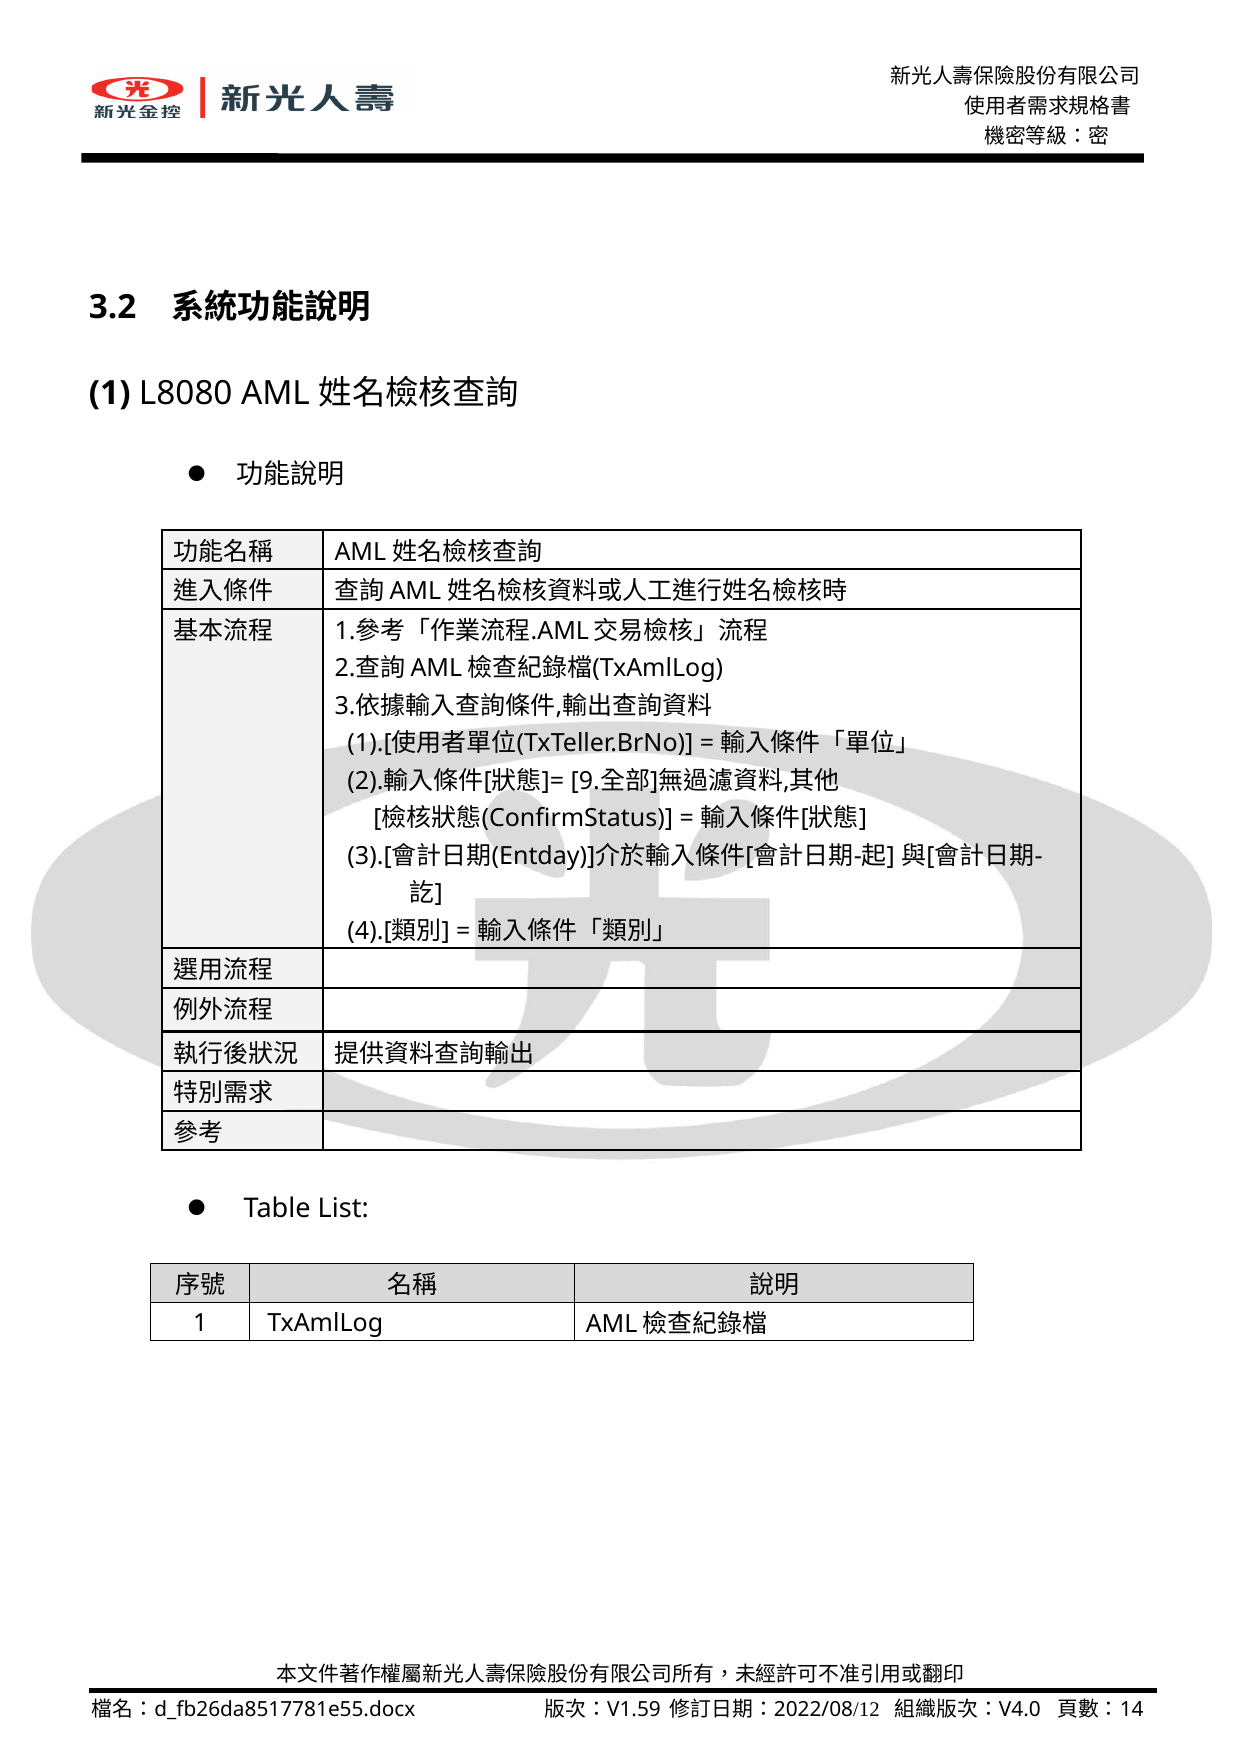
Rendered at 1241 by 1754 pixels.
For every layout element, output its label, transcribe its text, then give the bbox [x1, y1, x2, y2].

table_header 說明 [575, 1264, 973, 1302]
table_header 名稱 [250, 1264, 574, 1302]
table_cell [324, 1112, 1080, 1149]
table_cell [324, 989, 1080, 1030]
table_cell AML檢查紀錄檔 [575, 1303, 973, 1340]
subtitle L8080 AML 姓名檢核查詢 [89, 366, 1152, 414]
table_cell 提供資料查詢輸出 [324, 1033, 1080, 1070]
table_header AML 姓名檢核查詢 [324, 531, 1080, 568]
table_cell 1 [151, 1303, 249, 1340]
table_cell 特別需求 [163, 1072, 322, 1109]
picture [91, 61, 417, 118]
table_cell [324, 949, 1080, 987]
picture [25, 713, 1215, 1166]
table_cell 基本流程 [163, 610, 322, 947]
table_cell 參考 [163, 1112, 322, 1149]
table_cell 例外流程 [163, 989, 322, 1030]
list Table List: [186, 1189, 1152, 1226]
table_cell 進入條件 [163, 570, 322, 608]
table_cell 執行後狀況 [163, 1033, 322, 1070]
table_cell 選用流程 [163, 949, 322, 987]
table_cell [324, 1072, 1080, 1109]
table_cell 1.參考「作業流程.AML交易檢核」流程 2.查詢AML檢查紀錄檔(TxAmlLog) 3.依據輸入查詢條件,輸出查詢資料 (1).[使用者單位(TxTeller.BrNo)] = 輸入條件「單位」 (2).輸入條件[狀態]= [9.全部]無過濾資料,其他 [檢核狀態(ConfirmStatus)] = 輸入條件[狀態] (3).[會計日期(Entday)]介於輸入條件[會計日期-起] 與[會計日期-訖] (4).[類別] = 輸入條件「類別」 [324, 610, 1080, 947]
table_cell 查詢AML 姓名檢核資料或人工進行姓名檢核時 [324, 570, 1080, 608]
table_cell TxAmlLog [250, 1303, 574, 1340]
subtitle 3.2 系統功能說明 [89, 280, 1152, 328]
table_header 序號 [151, 1264, 249, 1302]
table_header 功能名稱 [163, 531, 322, 568]
list 功能說明 [186, 452, 1152, 491]
